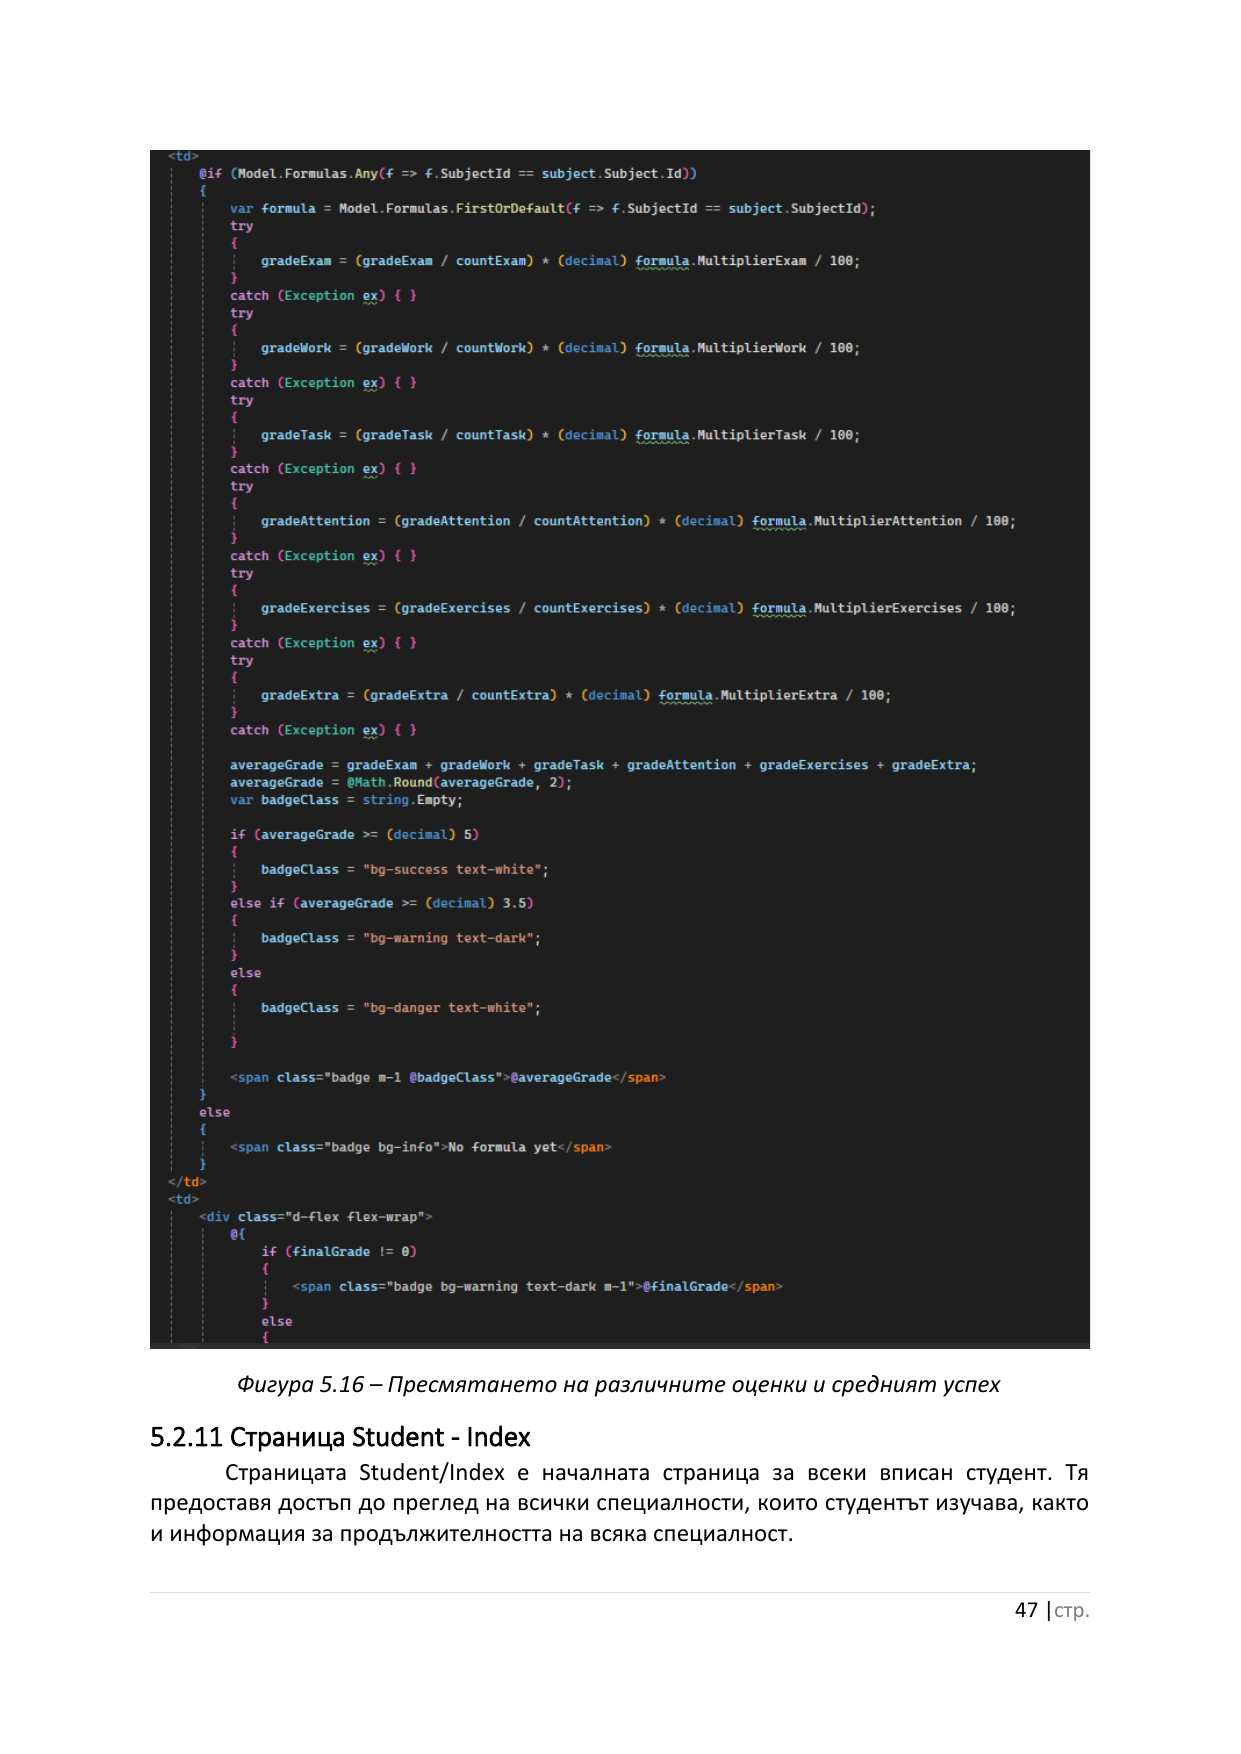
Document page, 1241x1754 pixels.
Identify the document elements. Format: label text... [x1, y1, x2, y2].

text Фигура 5.16 – Пресмятането на различните оценки и средният успех [150, 1368, 1090, 1398]
subtitle 5.2.11 Страница Student - Index [150, 1417, 1090, 1453]
picture [150, 150, 1091, 1349]
text Страницата Student/Index е началната страница за всеки вписан студент. Тя предоставя достъп до преглед на всички специалности, които студентът изучава, както и информация за продължителността на всяка специалност. [150, 1456, 1090, 1547]
